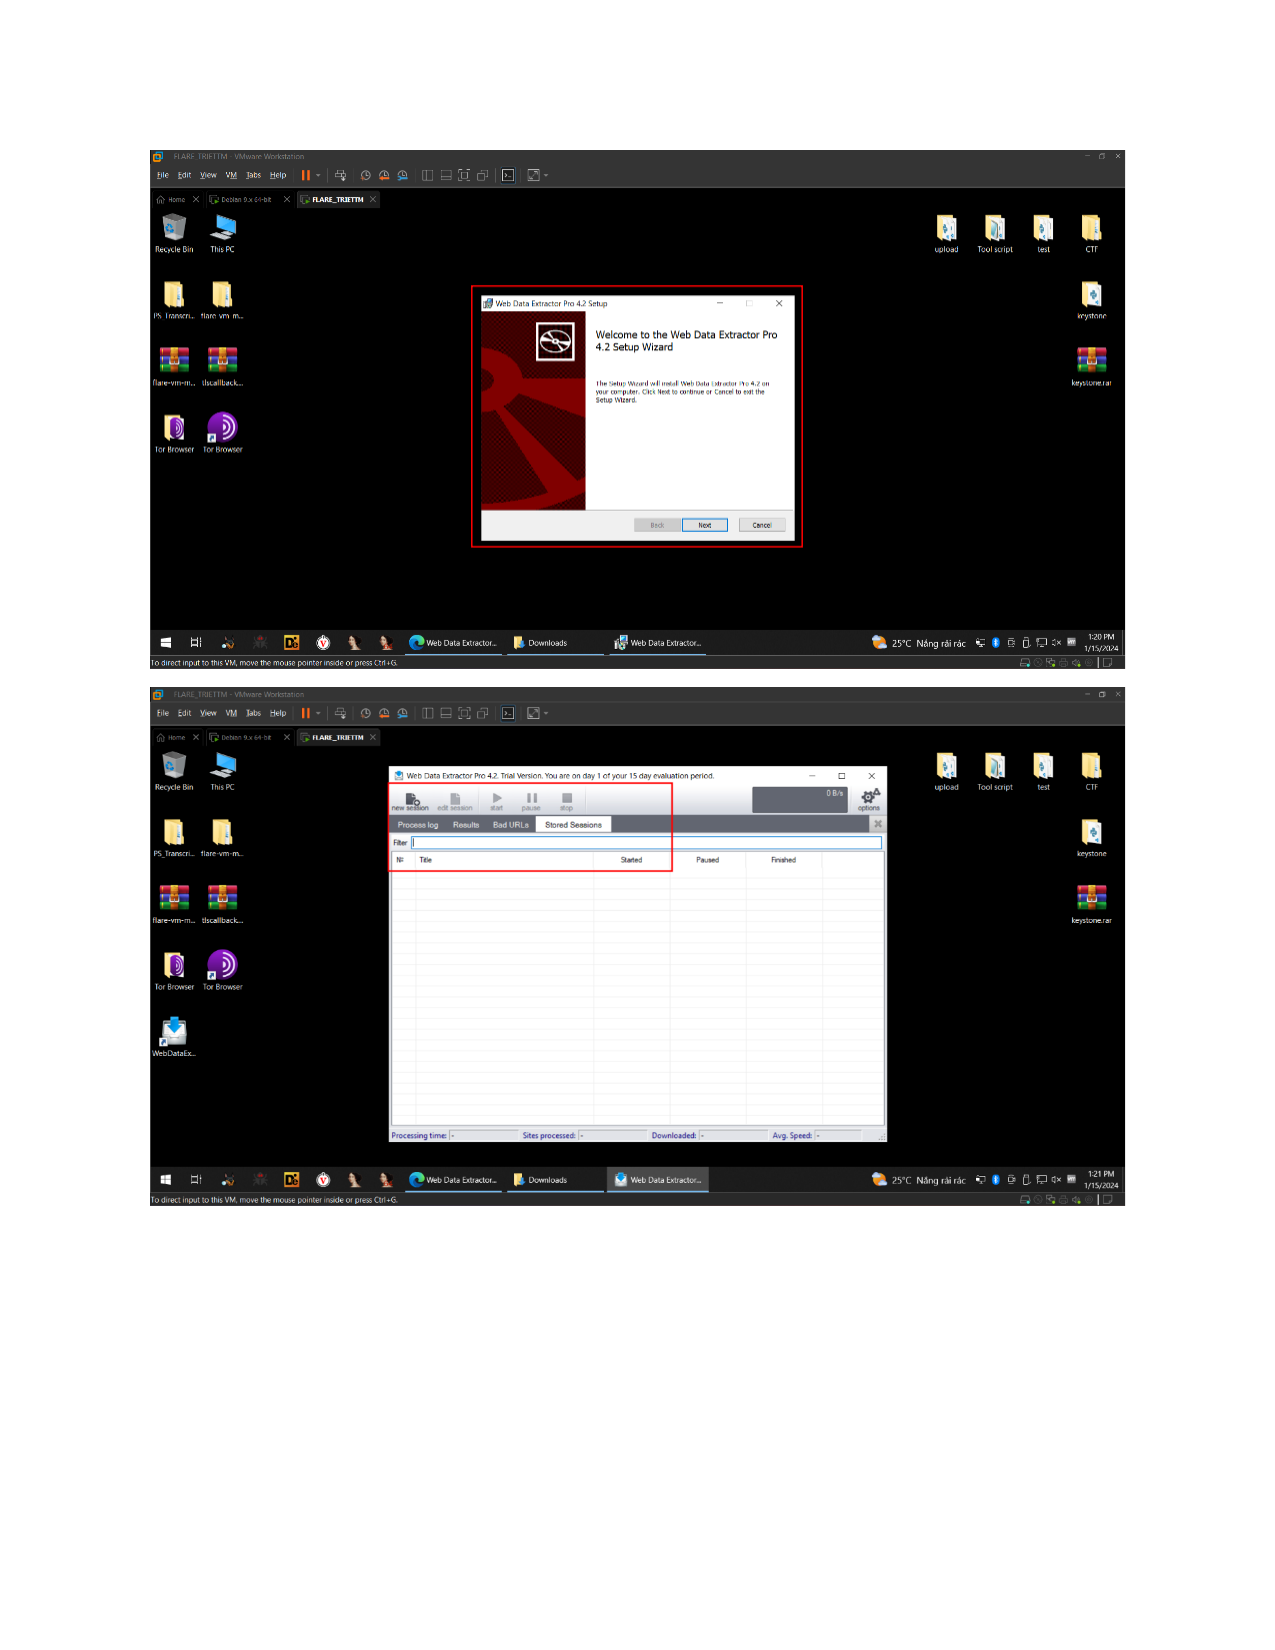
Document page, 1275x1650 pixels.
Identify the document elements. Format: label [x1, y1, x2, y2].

picture [150, 150, 1125, 669]
picture [150, 687, 1125, 1206]
